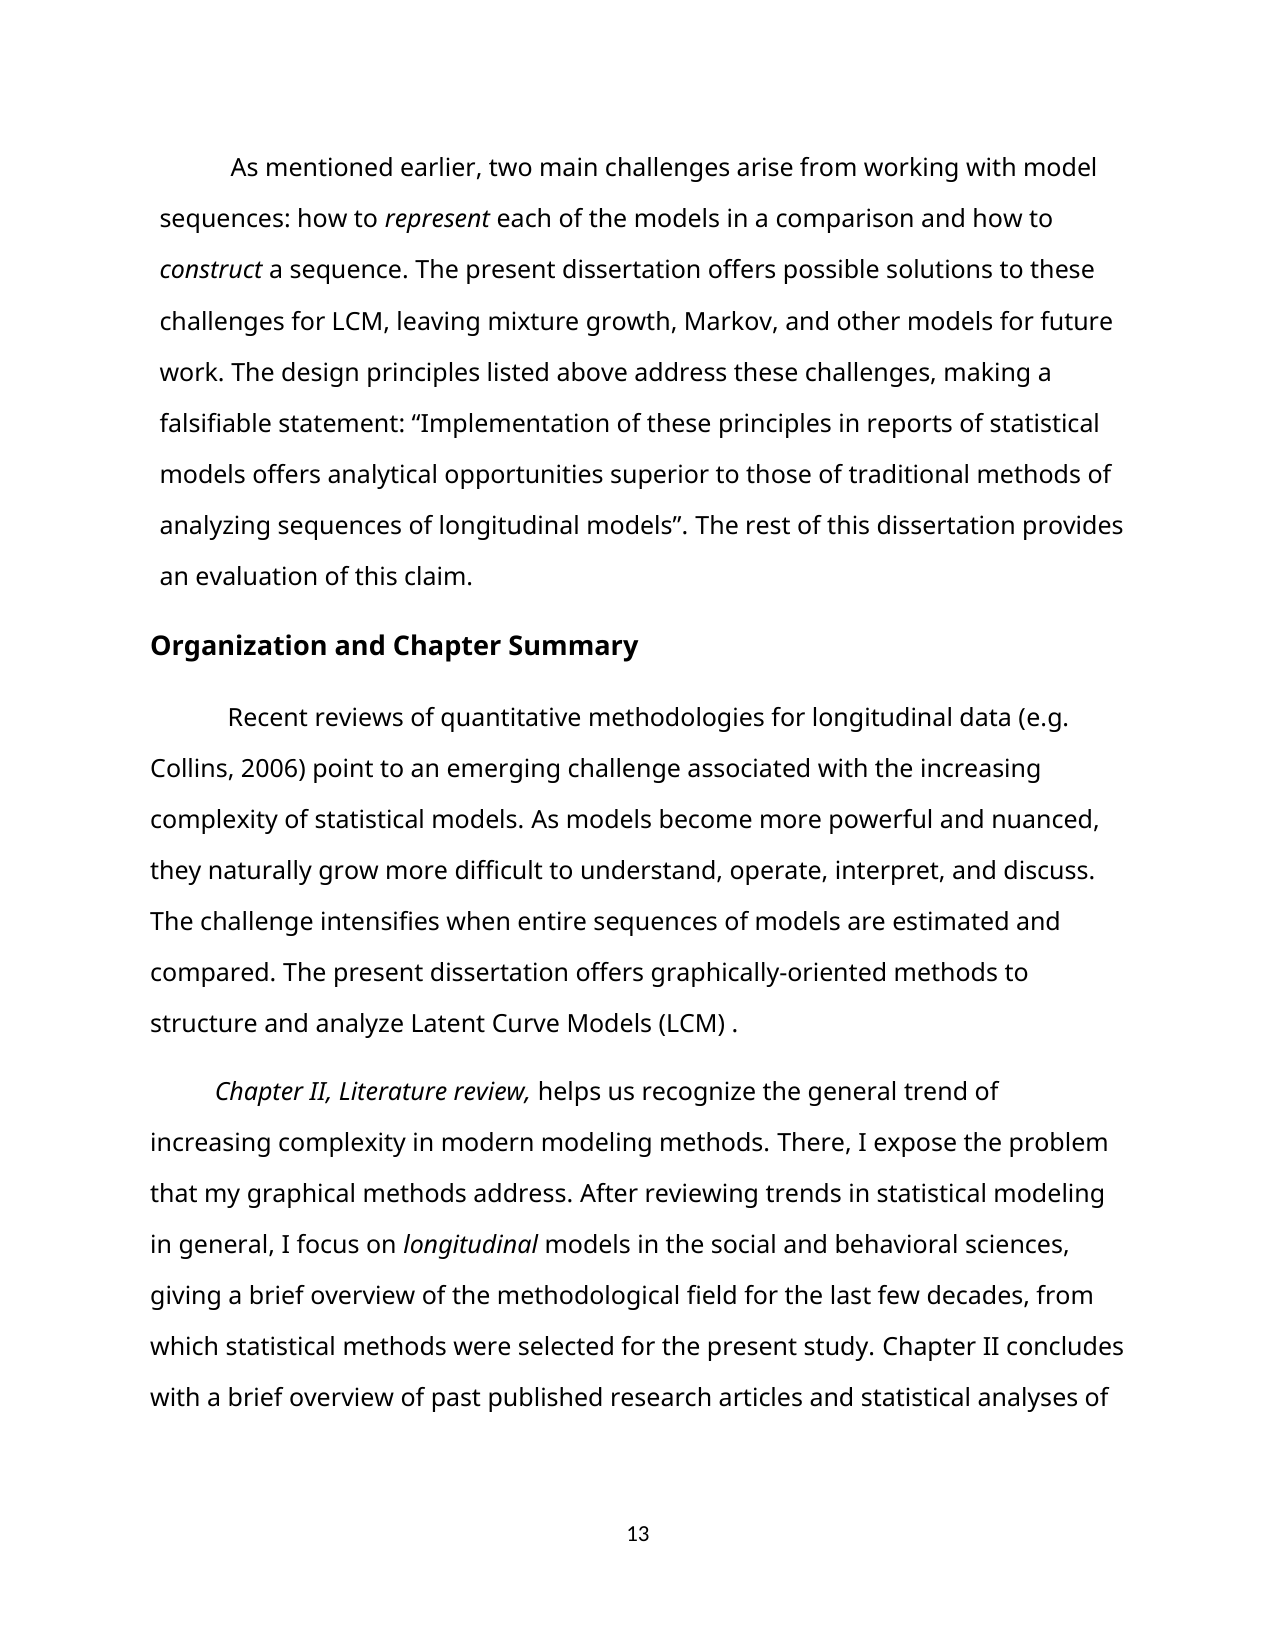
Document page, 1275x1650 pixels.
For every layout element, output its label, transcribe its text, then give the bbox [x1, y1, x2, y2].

text As mentioned earlier, two main challenges arise from working with model sequences: how to represent each of the models in a comparison and how to construct a sequence. The present dissertation offers possible solutions to these challenges for LCM, leaving mixture growth, Markov, and other models for future work. The design principles listed above address these challenges, making a falsifiable statement: “Implementation of these principles in reports of statistical models offers analytical opportunities superior to those of traditional methods of analyzing sequences of longitudinal models”. The rest of this dissertation provides an evaluation of this claim. [159, 150, 1125, 592]
text Recent reviews of quantitative methodologies for longitudinal data (e.g. Collins, 2006) point to an emerging challenge associated with the increasing complexity of statistical models. As models become more powerful and nuanced, they naturally grow more difficult to understand, operate, interpret, and discuss. The challenge intensifies when entire sequences of models are estimated and compared. The present dissertation offers graphically-oriented methods to structure and analyze Latent Curve Models (LCM) . [150, 700, 1125, 1040]
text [150, 1074, 1125, 1414]
subtitle Organization and Chapter Summary [150, 626, 1125, 663]
